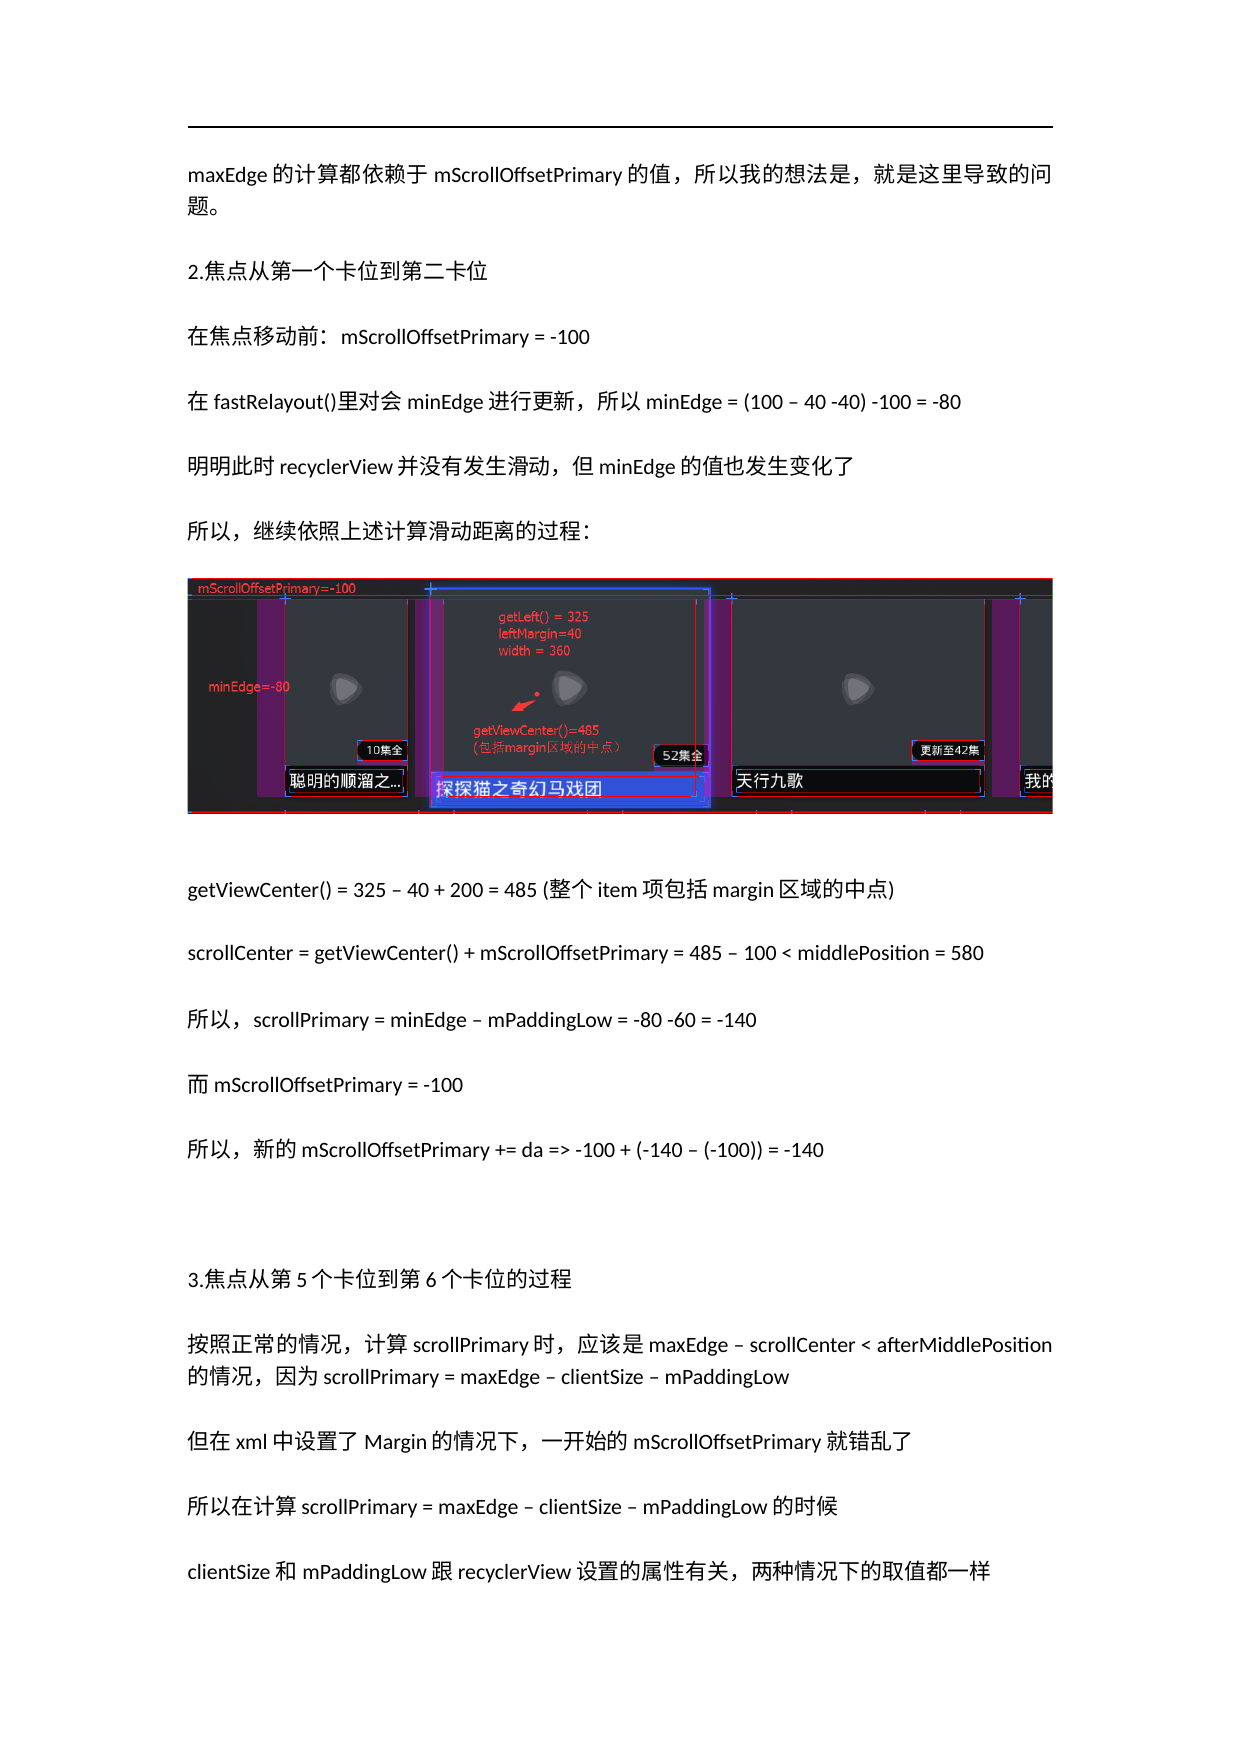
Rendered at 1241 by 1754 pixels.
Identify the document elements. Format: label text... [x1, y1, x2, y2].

text clientSize 和 mPaddingLow跟recyclerView设置的属性有关，两种情况下的取值都一样 [187, 1554, 1053, 1586]
text scrollCenter = getViewCenter() + mScrollOffsetPrimary = 485 – 100 < middlePosition = 580 [187, 936, 1053, 969]
text 3.焦点从第5个卡位到第6个卡位的过程 [187, 1261, 1053, 1294]
text 按照正常的情况，计算scrollPrimary时，应该是maxEdge – scrollCenter < afterMiddlePosition的情况，因为scrollPrimary = maxEdge – clientSize – mPaddingLow [187, 1326, 1053, 1391]
text 所以，scrollPrimary = minEdge – mPaddingLow = -80 -60 = -140 [187, 1001, 1053, 1034]
text 所以，继续依照上述计算滑动距离的过程： [187, 514, 1053, 546]
text 所以，新的mScrollOffsetPrimary += da => -100 + (-140 – (-100)) = -140 [187, 1131, 1053, 1164]
text 在焦点移动前：mScrollOffsetPrimary = -100 [187, 319, 1053, 351]
text 而mScrollOffsetPrimary = -100 [187, 1066, 1053, 1099]
text 2.焦点从第一个卡位到第二卡位 [187, 254, 1053, 286]
text 明明此时recyclerView并没有发生滑动，但minEdge的值也发生变化了 [187, 449, 1053, 481]
text 所以在计算scrollPrimary = maxEdge – clientSize – mPaddingLow的时候 [187, 1489, 1053, 1521]
text 在fastRelayout()里对会minEdge进行更新，所以minEdge = (100 – 40 -40) -100 = -80 [187, 384, 1053, 416]
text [187, 156, 1053, 221]
text 但在xml中设置了Margin的情况下，一开始的mScrollOffsetPrimary就错乱了 [187, 1424, 1053, 1456]
picture [187, 578, 1053, 814]
text getViewCenter() = 325 – 40 + 200 = 485 (整个item项包括margin区域的中点) [187, 871, 1053, 904]
